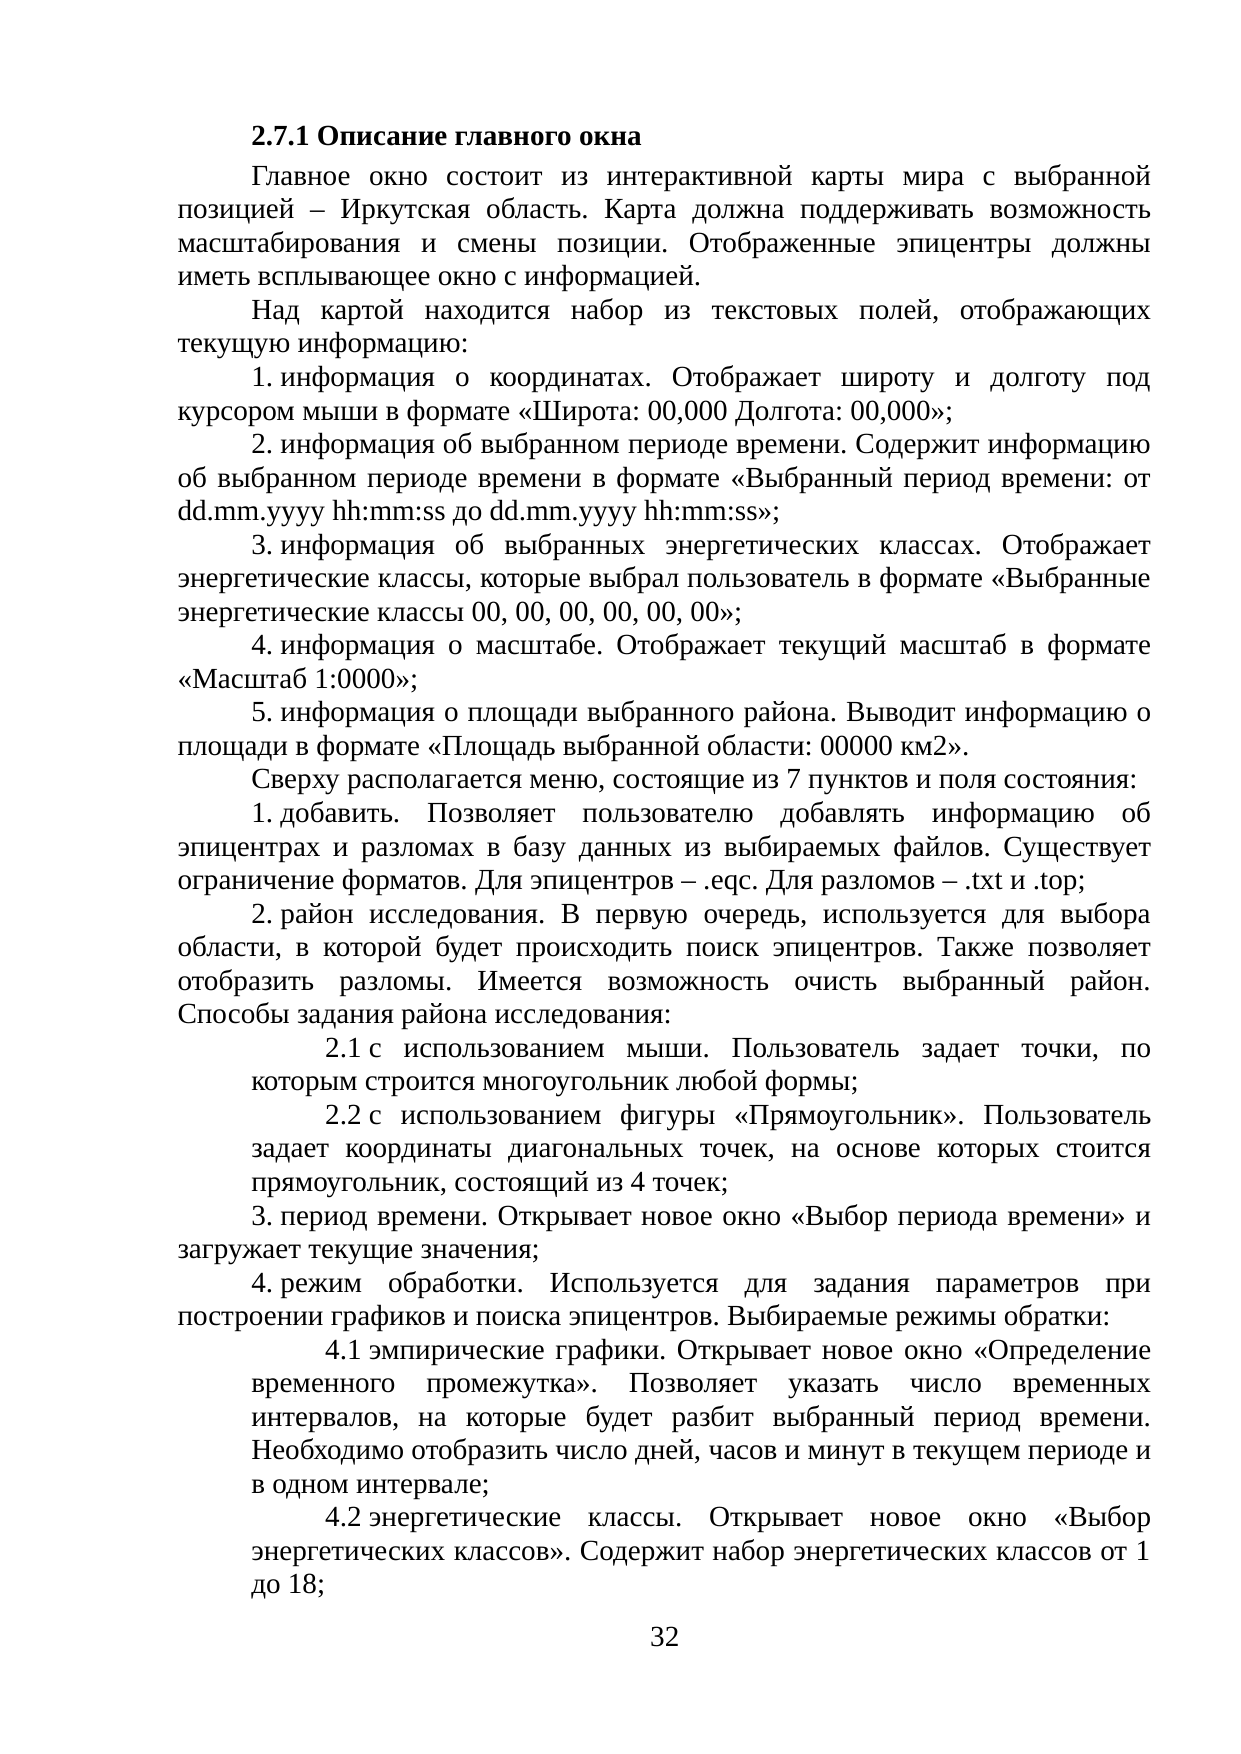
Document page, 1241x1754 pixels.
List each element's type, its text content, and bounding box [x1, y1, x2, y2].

text Главное окно состоит из интерактивной карты мира с выбранной позицией – Иркутская область. Карта должна поддерживать возможность масштабирования и смены позиции. Отображенные эпицентры должны иметь всплывающее окно с информацией. [177, 158, 1152, 292]
list эмпирические графики. Открывает новое окно «Определение временного промежутка». Позволяет указать число временных интервалов, на которые будет разбит выбранный период времени. Необходимо отобразить число дней, часов и минут в текущем периоде и в одном интервале; [251, 1332, 1152, 1499]
list информация об выбранном периоде времени. Содержит информацию об выбранном периоде времени в формате «Выбранный период времени: от dd.mm.yyyy hh:mm:ss до dd.mm.yyyy hh:mm:ss»; [177, 426, 1152, 527]
list с использованием фигуры «Прямоугольник». Пользователь задает координаты диагональных точек, на основе которых стоится прямоугольник, состоящий из 4 точек; [251, 1097, 1152, 1198]
list с использованием мыши. Пользователь задает точки, по которым строится многоугольник любой формы; [251, 1030, 1152, 1097]
list режим обработки. Используется для задания параметров при построении графиков и поиска эпицентров. Выбираемые режимы обратки: [177, 1265, 1152, 1332]
list район исследования. В первую очередь, используется для выбора области, в которой будет происходить поиск эпицентров. Также позволяет отобразить разломы. Имеется возможность очисть выбранный район. Способы задания района исследования: [177, 896, 1152, 1030]
list добавить. Позволяет пользователю добавлять информацию об эпицентрах и разломах в базу данных из выбираемых файлов. Существует ограничение форматов. Для эпицентров – .eqc. Для разломов – .txt и .top; [177, 795, 1152, 896]
list информация о координатах. Отображает широту и долготу под курсором мыши в формате «Широта: 00,000 Долгота: 00,000»; [177, 359, 1152, 426]
text Сверху располагается меню, состоящие из 7 пунктов и поля состояния: [177, 762, 1152, 795]
text Над картой находится набор из текстовых полей, отображающих текущую информацию: [177, 292, 1152, 359]
list энергетические классы. Открывает новое окно «Выбор энергетических классов». Содержит набор энергетических классов от 1 до 18; [251, 1499, 1152, 1600]
list период времени. Открывает новое окно «Выбор периода времени» и загружает текущие значения; [177, 1198, 1152, 1265]
list информация о масштабе. Отображает текущий масштаб в формате «Масштаб 1:0000»; [177, 627, 1152, 694]
list информация об выбранных энергетических классах. Отображает энергетические классы, которые выбрал пользователь в формате «Выбранные энергетические классы 00, 00, 00, 00, 00, 00»; [177, 527, 1152, 627]
list информация о площади выбранного района. Выводит информацию о площади в формате «Площадь выбранной области: 00000 км2». [177, 694, 1152, 762]
text 2.7.1 Описание главного окна [177, 118, 1152, 152]
